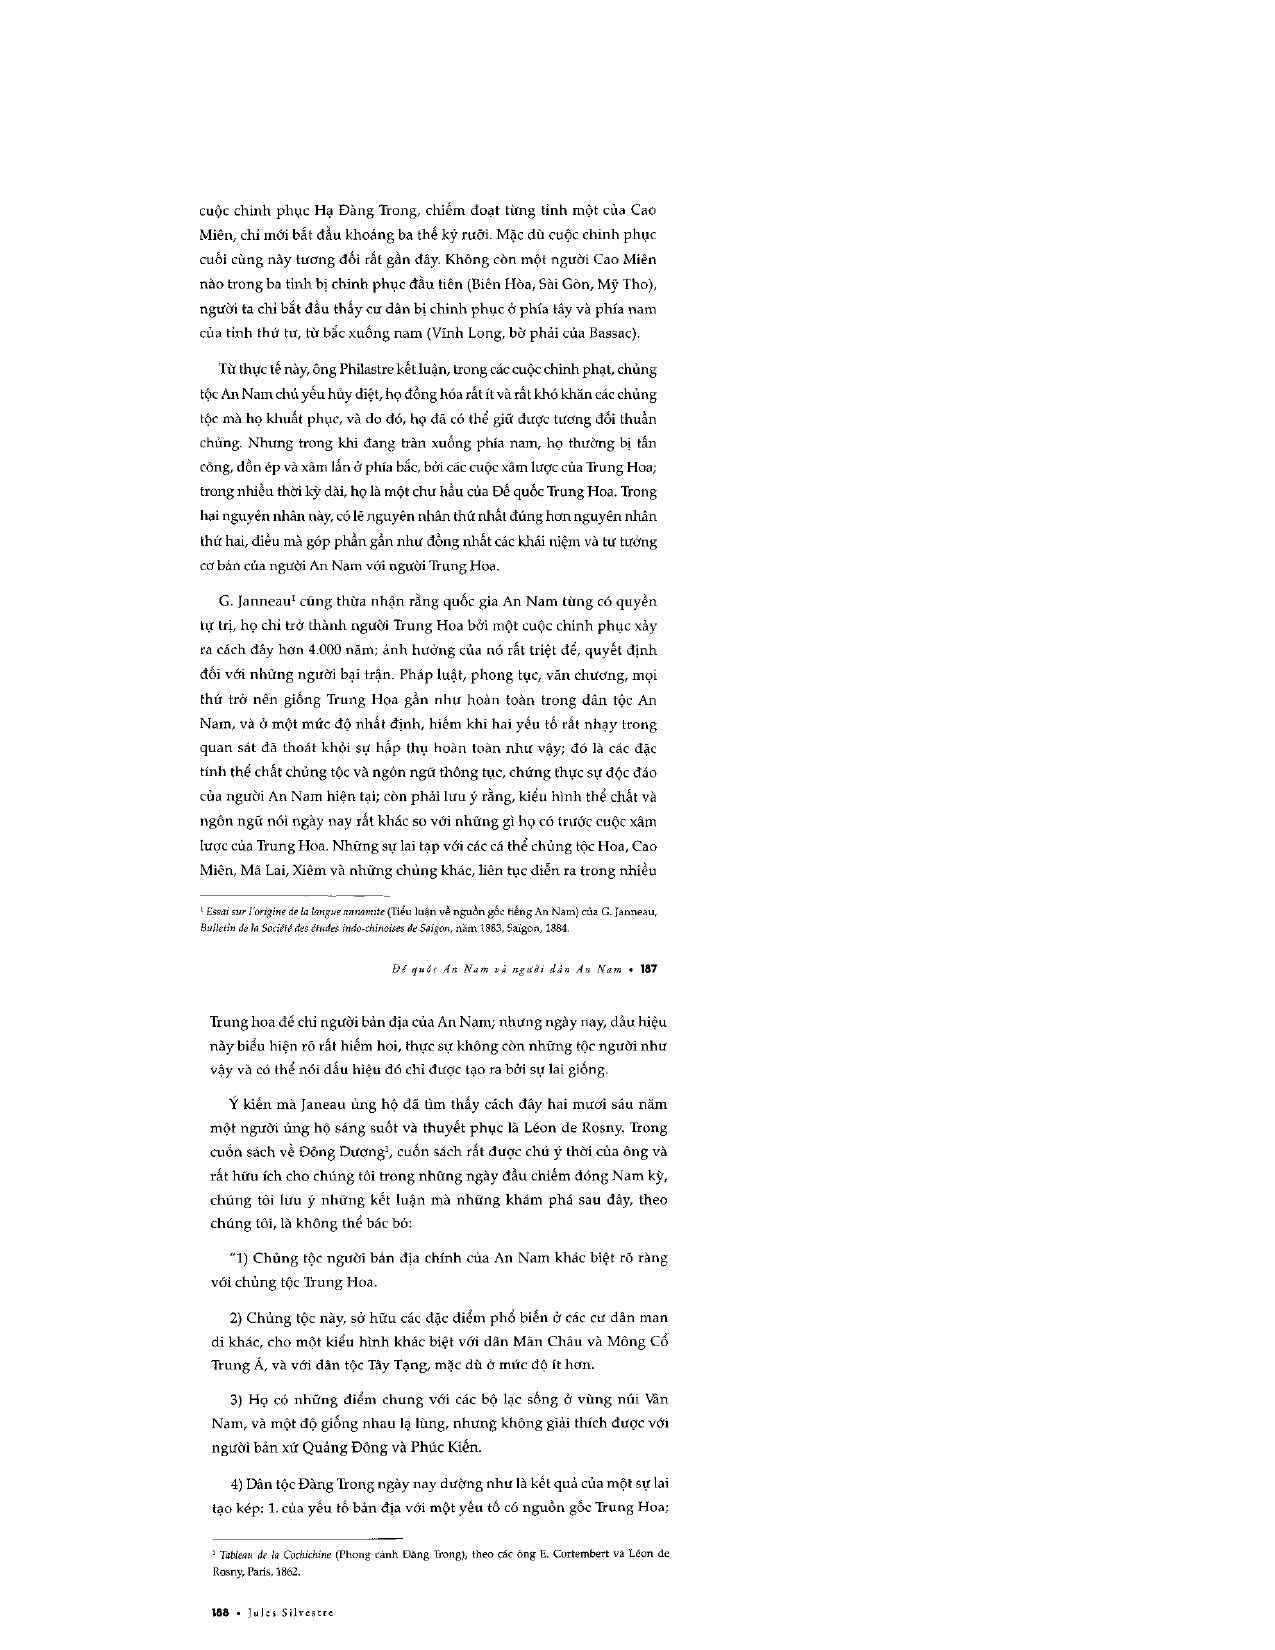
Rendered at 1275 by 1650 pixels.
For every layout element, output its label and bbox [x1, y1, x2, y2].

picture [150, 150, 713, 1650]
